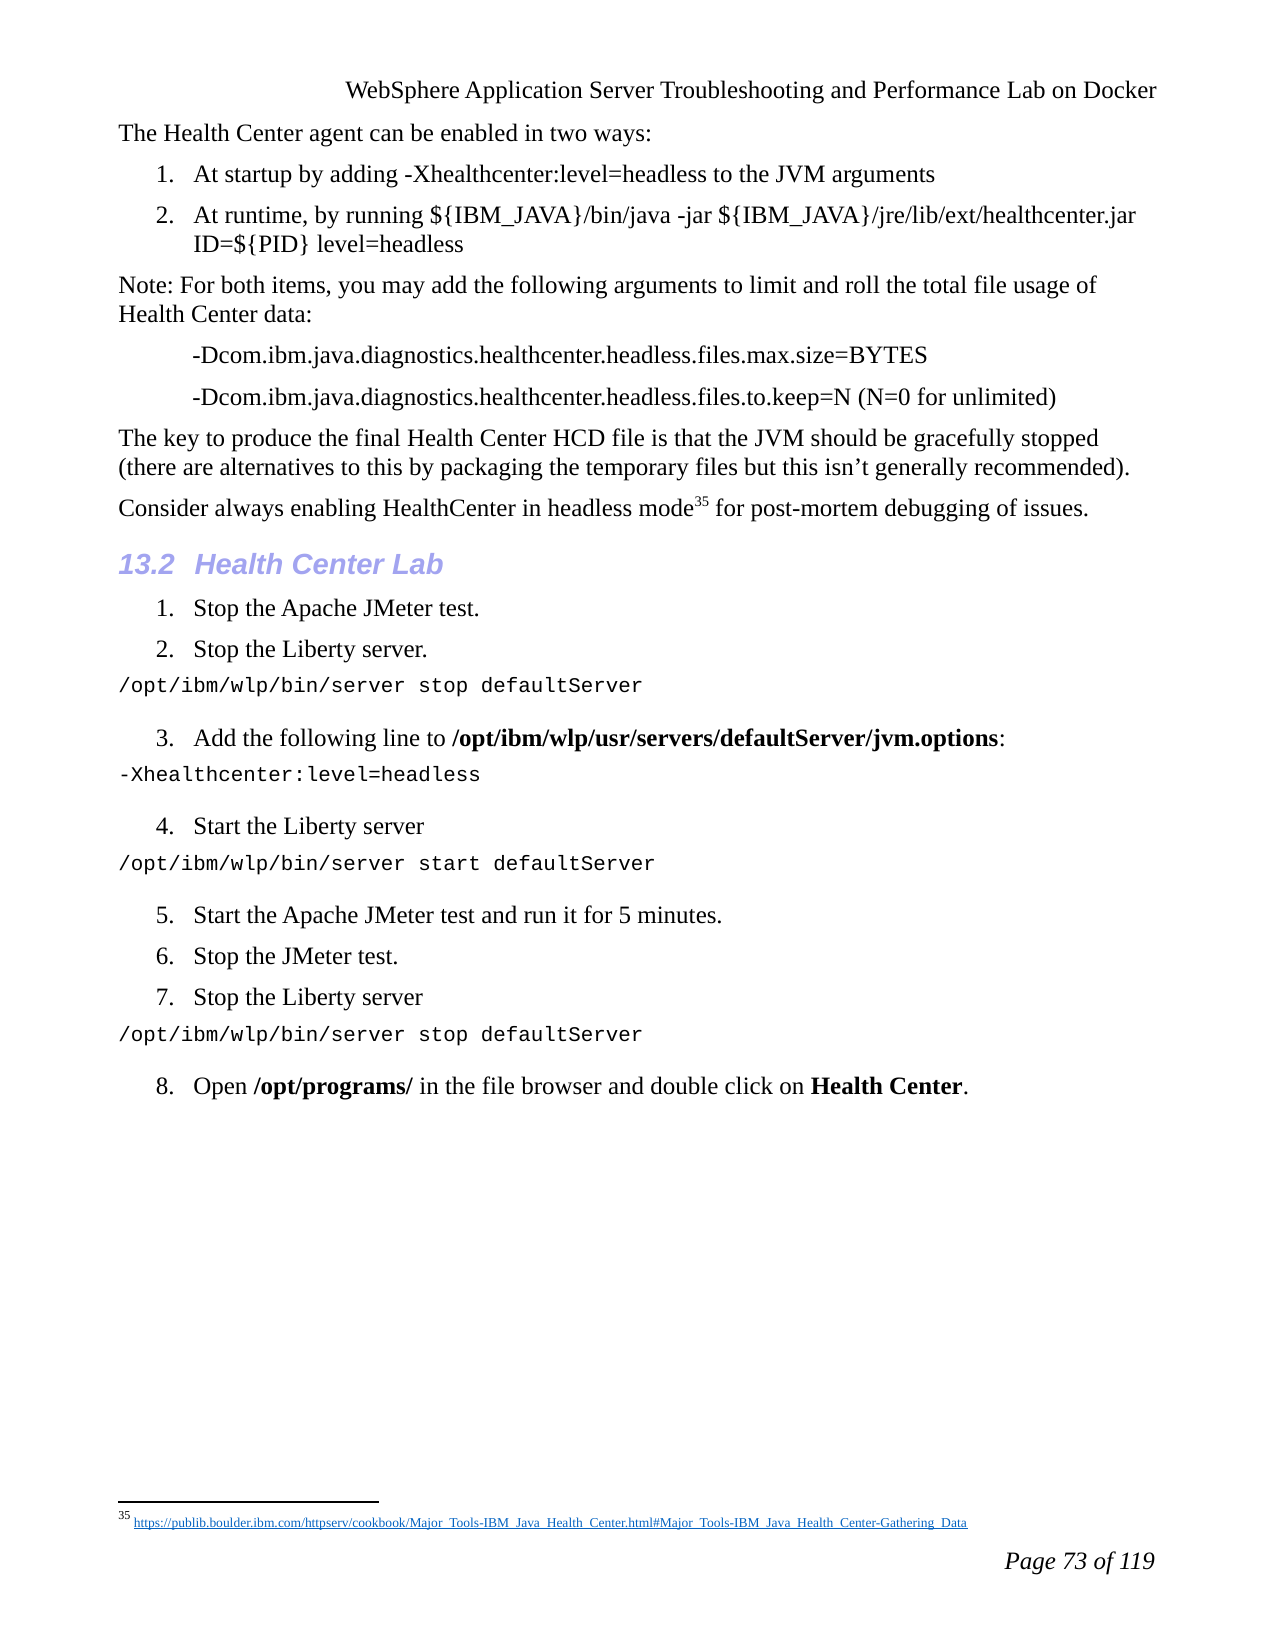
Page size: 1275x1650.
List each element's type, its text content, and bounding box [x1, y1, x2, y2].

list Stop the Liberty server. [156, 634, 1157, 663]
list Open /opt/programs/ in the file browser and double click on Health Center. [156, 1071, 1157, 1099]
text /opt/ibm/wlp/bin/server stop defaultServer [118, 1023, 1157, 1071]
list At startup by adding -Xhealthcenter:level=headless to the JVM arguments [156, 159, 1157, 188]
list At runtime, by running ${IBM_JAVA}/bin/java -jar ${IBM_JAVA}/jre/lib/ext/healthcenter.jar ID=${PID} level=headless [156, 201, 1157, 258]
list Start the Liberty server [156, 811, 1157, 840]
text The Health Center agent can be enabled in two ways: [118, 118, 1157, 147]
text -Dcom.ibm.java.diagnostics.healthcenter.headless.files.to.keep=N (N=0 for unlimited) [192, 382, 1157, 411]
subtitle Health Center Lab [118, 547, 1157, 580]
text The key to produce the final Health Center HCD file is that the JVM should be gracefully stopped (there are alternatives to this by packaging the temporary files but this isn’t generally recommended). [118, 423, 1157, 481]
list Start the Apache JMeter test and run it for 5 minutes. [156, 900, 1157, 928]
text Note: For both items, you may add the following arguments to limit and roll the total file usage of Health Center data: [118, 271, 1157, 328]
list Stop the Liberty server [156, 982, 1157, 1011]
text Consider always enabling HealthCenter in headless mode for post-mortem debugging of issues. [118, 493, 1157, 522]
list Add the following line to /opt/ibm/wlp/usr/servers/defaultServer/jvm.options: [156, 723, 1157, 751]
text /opt/ibm/wlp/bin/server stop defaultServer [118, 675, 1157, 723]
list Stop the Apache JMeter test. [156, 593, 1157, 622]
text /opt/ibm/wlp/bin/server start defaultServer [118, 852, 1157, 900]
text -Dcom.ibm.java.diagnostics.healthcenter.headless.files.max.size=BYTES [192, 341, 1157, 369]
list Stop the JMeter test. [156, 941, 1157, 970]
text -Xhealthcenter:level=headless [118, 764, 1157, 811]
